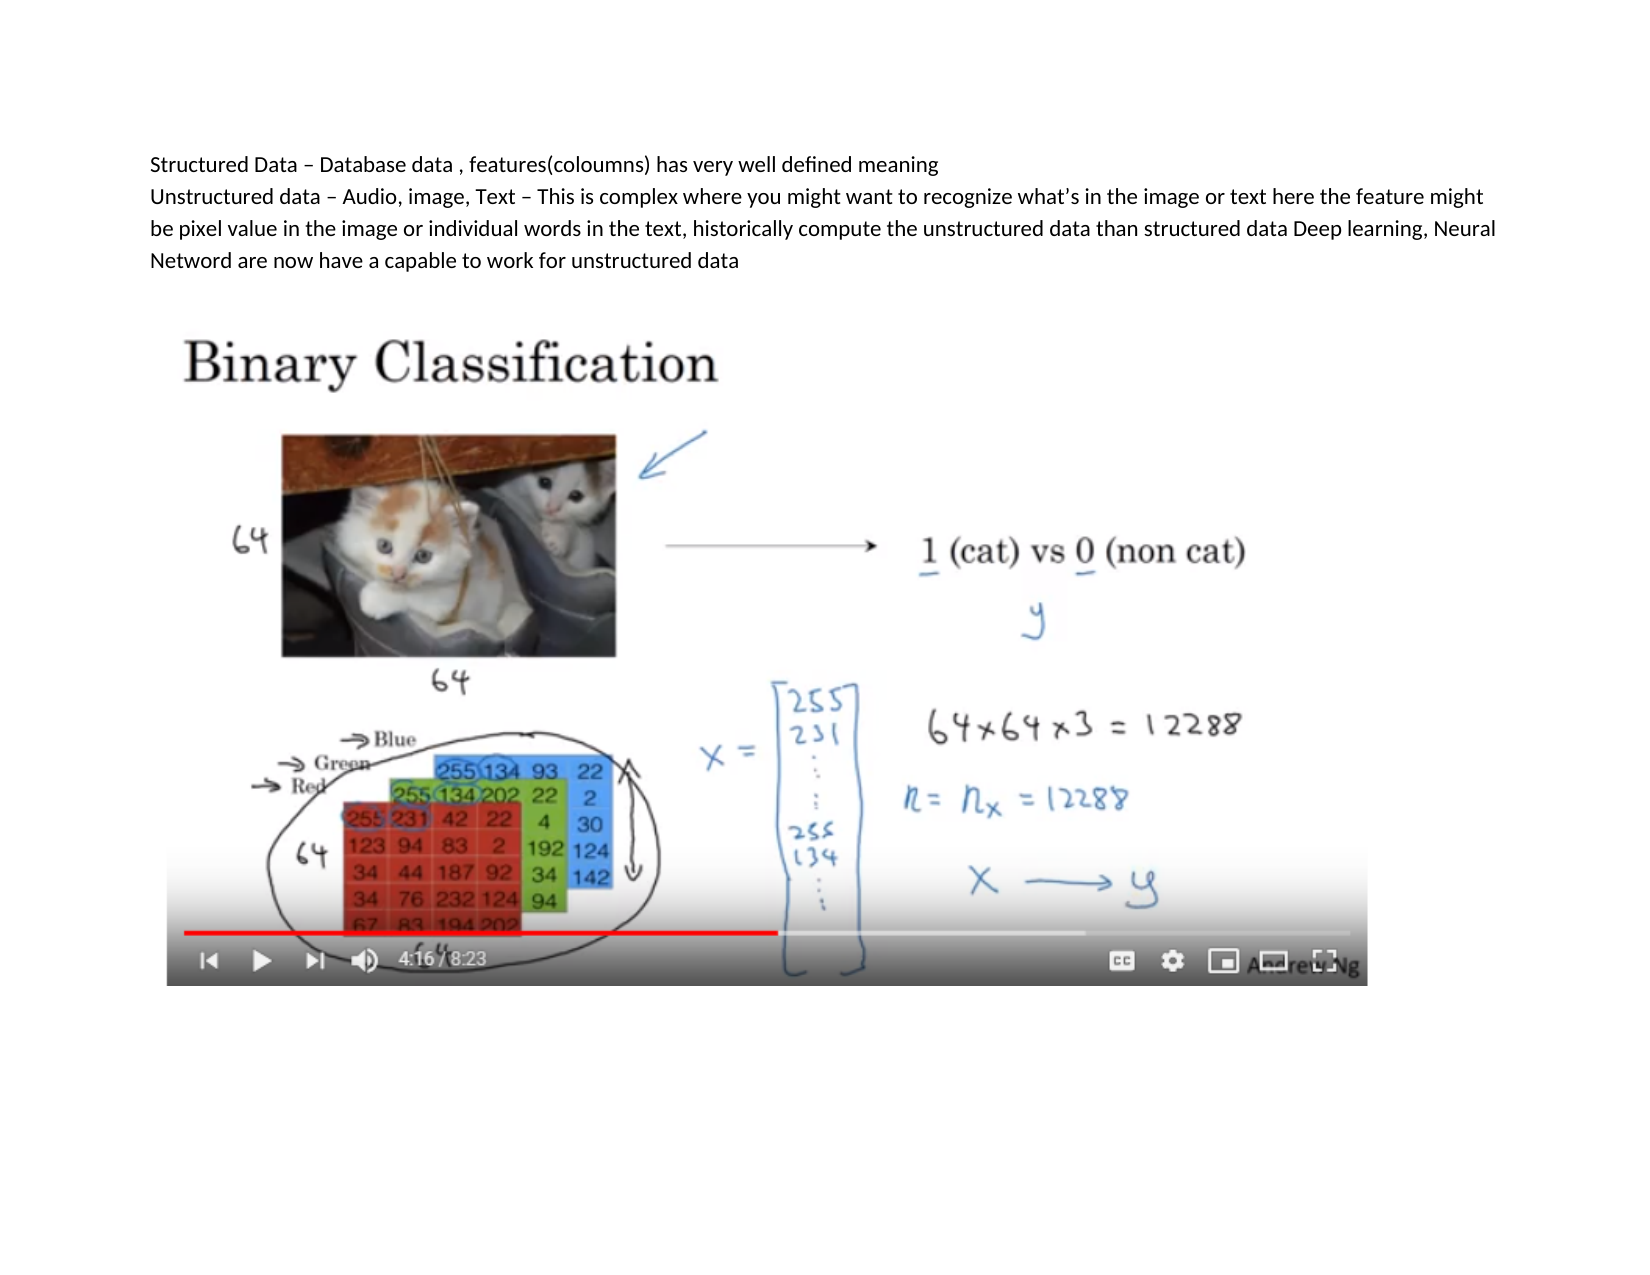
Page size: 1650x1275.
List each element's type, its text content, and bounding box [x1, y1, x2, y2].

picture [150, 311, 1385, 986]
text Unstructured data – Audio, image, Text – This is complex where you might want to recognize what’s in the image or text here the feature might be pixel value in the image or individual words in the text, historically compute the unstructured data than structured data Deep learning, Neural Netword are now have a capable to work for unstructured data [150, 182, 1500, 274]
text Structured Data – Database data , features(coloumns) has very well defined meaning [150, 150, 1500, 178]
